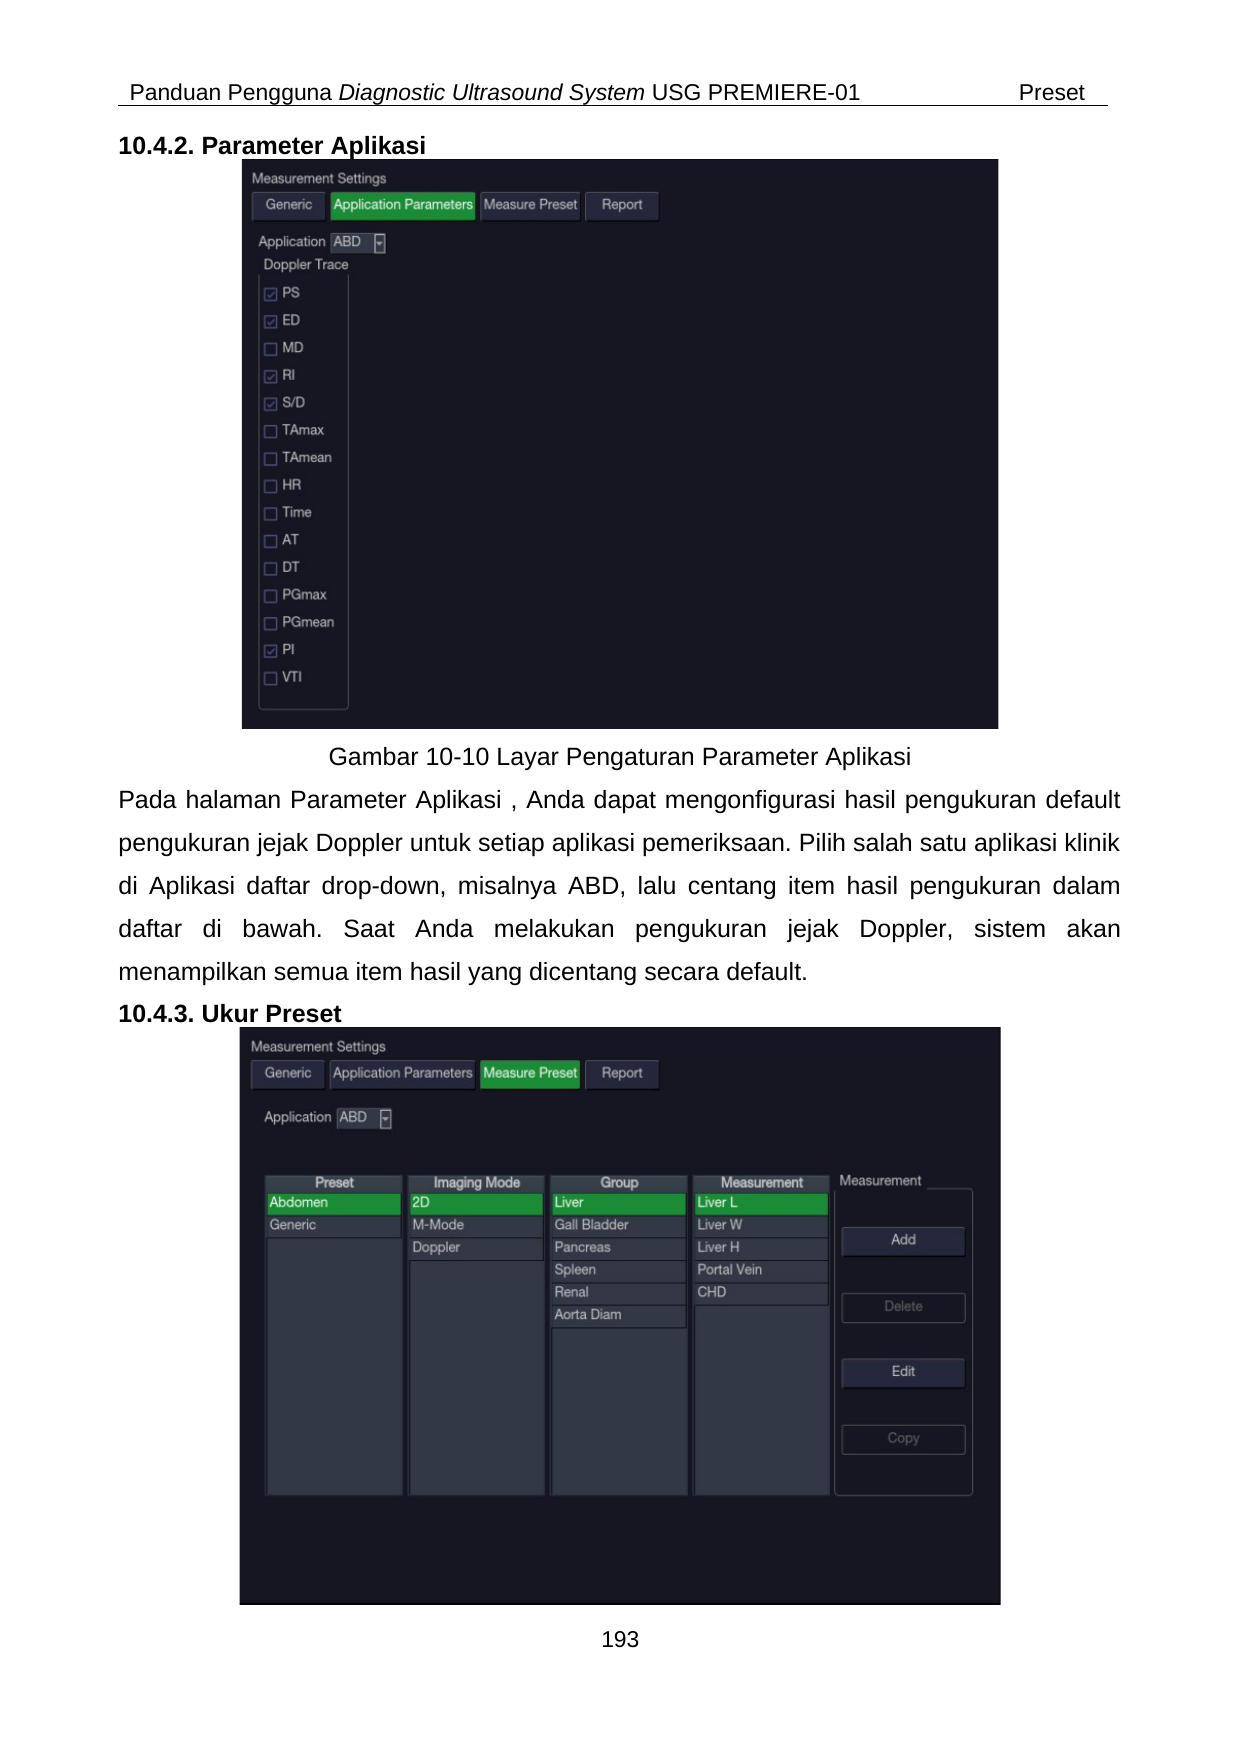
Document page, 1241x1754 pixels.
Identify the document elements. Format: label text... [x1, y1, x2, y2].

picture [239, 1027, 1001, 1605]
text Gambar 10-10 Layar Pengaturan Parameter Aplikasi [118, 742, 1122, 770]
picture [241, 159, 999, 729]
text Pada halaman Parameter Aplikasi , Anda dapat mengonfigurasi hasil pengukuran default pengukuran jejak Doppler untuk setiap aplikasi pemeriksaan. Pilih salah satu aplikasi klinik di Aplikasi daftar drop-down, misalnya ABD, lalu centang item hasil pengukuran dalam daftar di bawah. Saat Anda melakukan pengukuran jejak Doppler, sistem akan menampilkan semua item hasil yang dicentang secara default. [118, 785, 1122, 986]
subtitle 10.4.3. Ukur Preset [118, 1000, 1122, 1027]
subtitle 10.4.2. Parameter Aplikasi [118, 133, 1122, 160]
